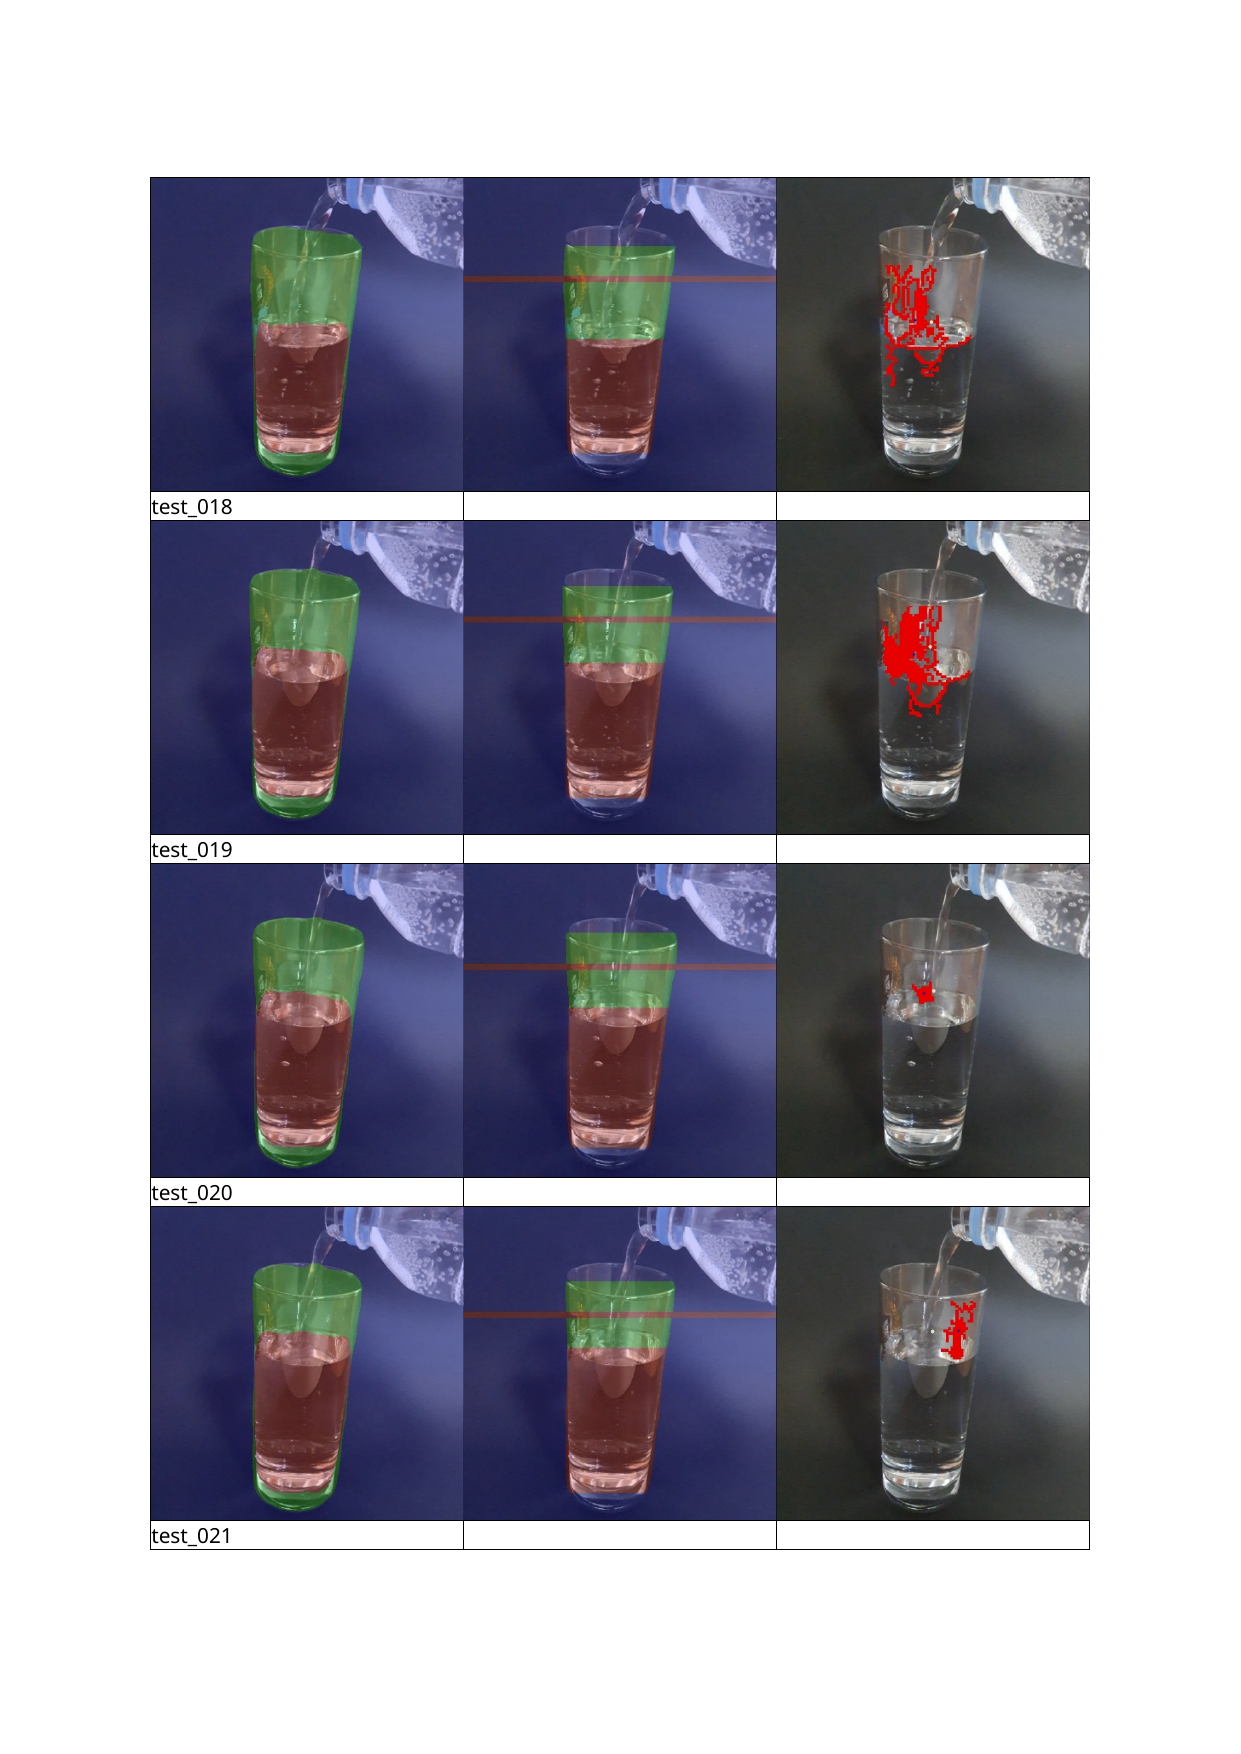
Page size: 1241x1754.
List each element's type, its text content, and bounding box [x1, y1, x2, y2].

table_cell [464, 492, 776, 520]
table_cell test_020 [151, 1178, 463, 1206]
picture [151, 1207, 1090, 1520]
table_cell [464, 1521, 776, 1549]
table_cell test_021 [151, 1521, 463, 1549]
table_cell test_018 [151, 492, 463, 520]
picture [151, 521, 1090, 834]
table_cell [464, 1178, 776, 1206]
table_cell [777, 1521, 1089, 1549]
table_cell [777, 1178, 1089, 1206]
picture [151, 864, 1090, 1177]
table_cell test_019 [151, 835, 463, 863]
table_cell [777, 492, 1089, 520]
picture [151, 178, 1090, 491]
table_cell [777, 835, 1089, 863]
table_cell [464, 835, 776, 863]
